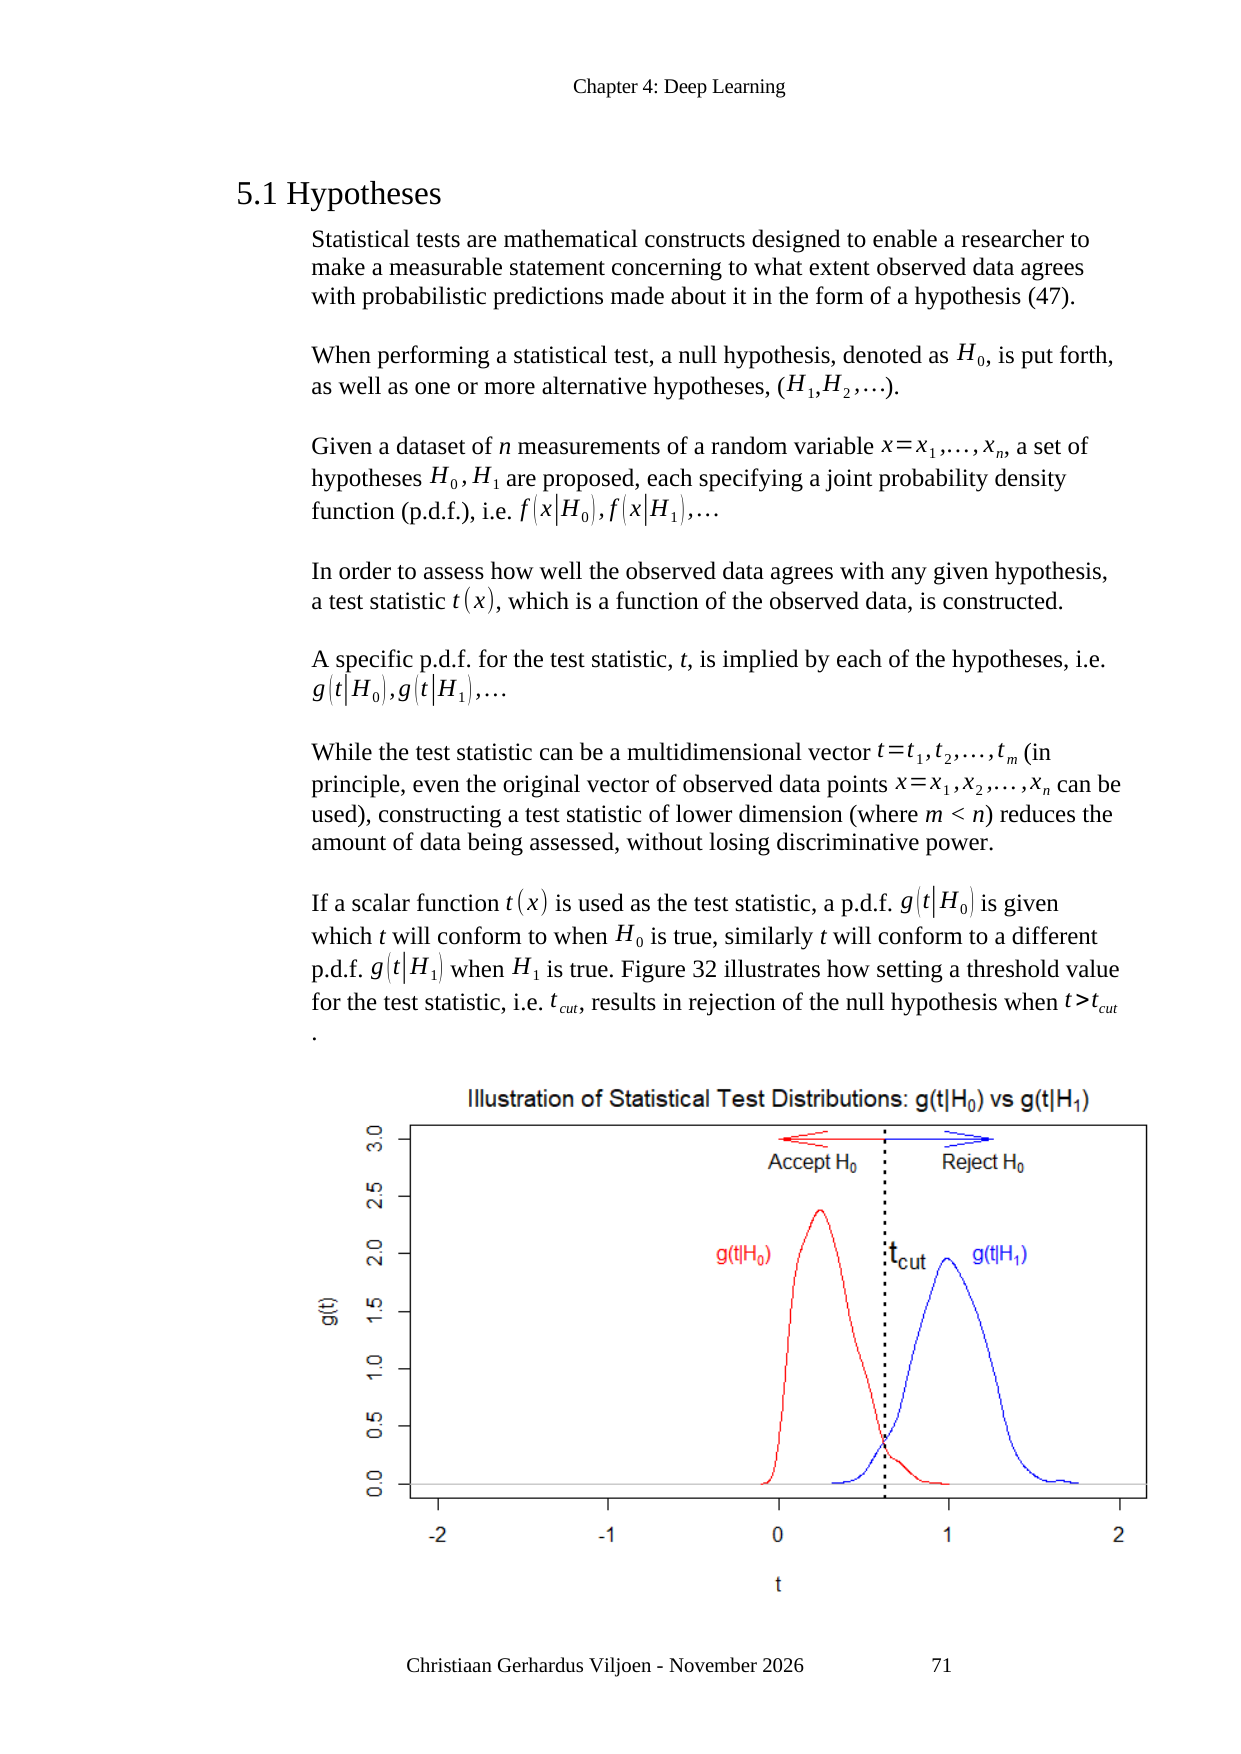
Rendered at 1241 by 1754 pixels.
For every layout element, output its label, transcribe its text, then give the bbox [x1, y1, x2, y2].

text If a scalar function is used as the test statistic, a p.d.f. is given which t will conform to when is true, similarly t will conform to a different p.d.f. when is true. Figure 32 illustrates how setting a threshold value for the test statistic, i.e. , results in rejection of the null hypothesis when . [311, 885, 1122, 1046]
text When performing a statistical test, a null hypothesis, denoted as , is put forth, as well as one or more alternative hypotheses, (,). [311, 339, 1122, 401]
text A specific p.d.f. for the test statistic, t, is implied by each of the hypotheses, i.e. [311, 644, 1122, 707]
text While the test statistic can be a multidimensional vector (in principle, even the original vector of observed data points can be used), constructing a test statistic of lower dimension (where m < n) reduces the amount of data being assessed, without losing discriminative power. [311, 736, 1122, 856]
picture [311, 1074, 1198, 1622]
text Given a dataset of n measurements of a random variable , a set of hypotheses are proposed, each specifying a joint probability density function (p.d.f.), i.e. [311, 430, 1122, 528]
text In order to assess how well the observed data agrees with any given hypothesis, a test statistic , which is a function of the observed data, is constructed. [311, 556, 1122, 615]
subtitle Hypotheses [236, 173, 1122, 211]
text Statistical tests are mathematical constructs designed to enable a researcher to make a measurable statement concerning to what extent observed data agrees with probabilistic predictions made about it in the form of a hypothesis . [311, 224, 1122, 310]
